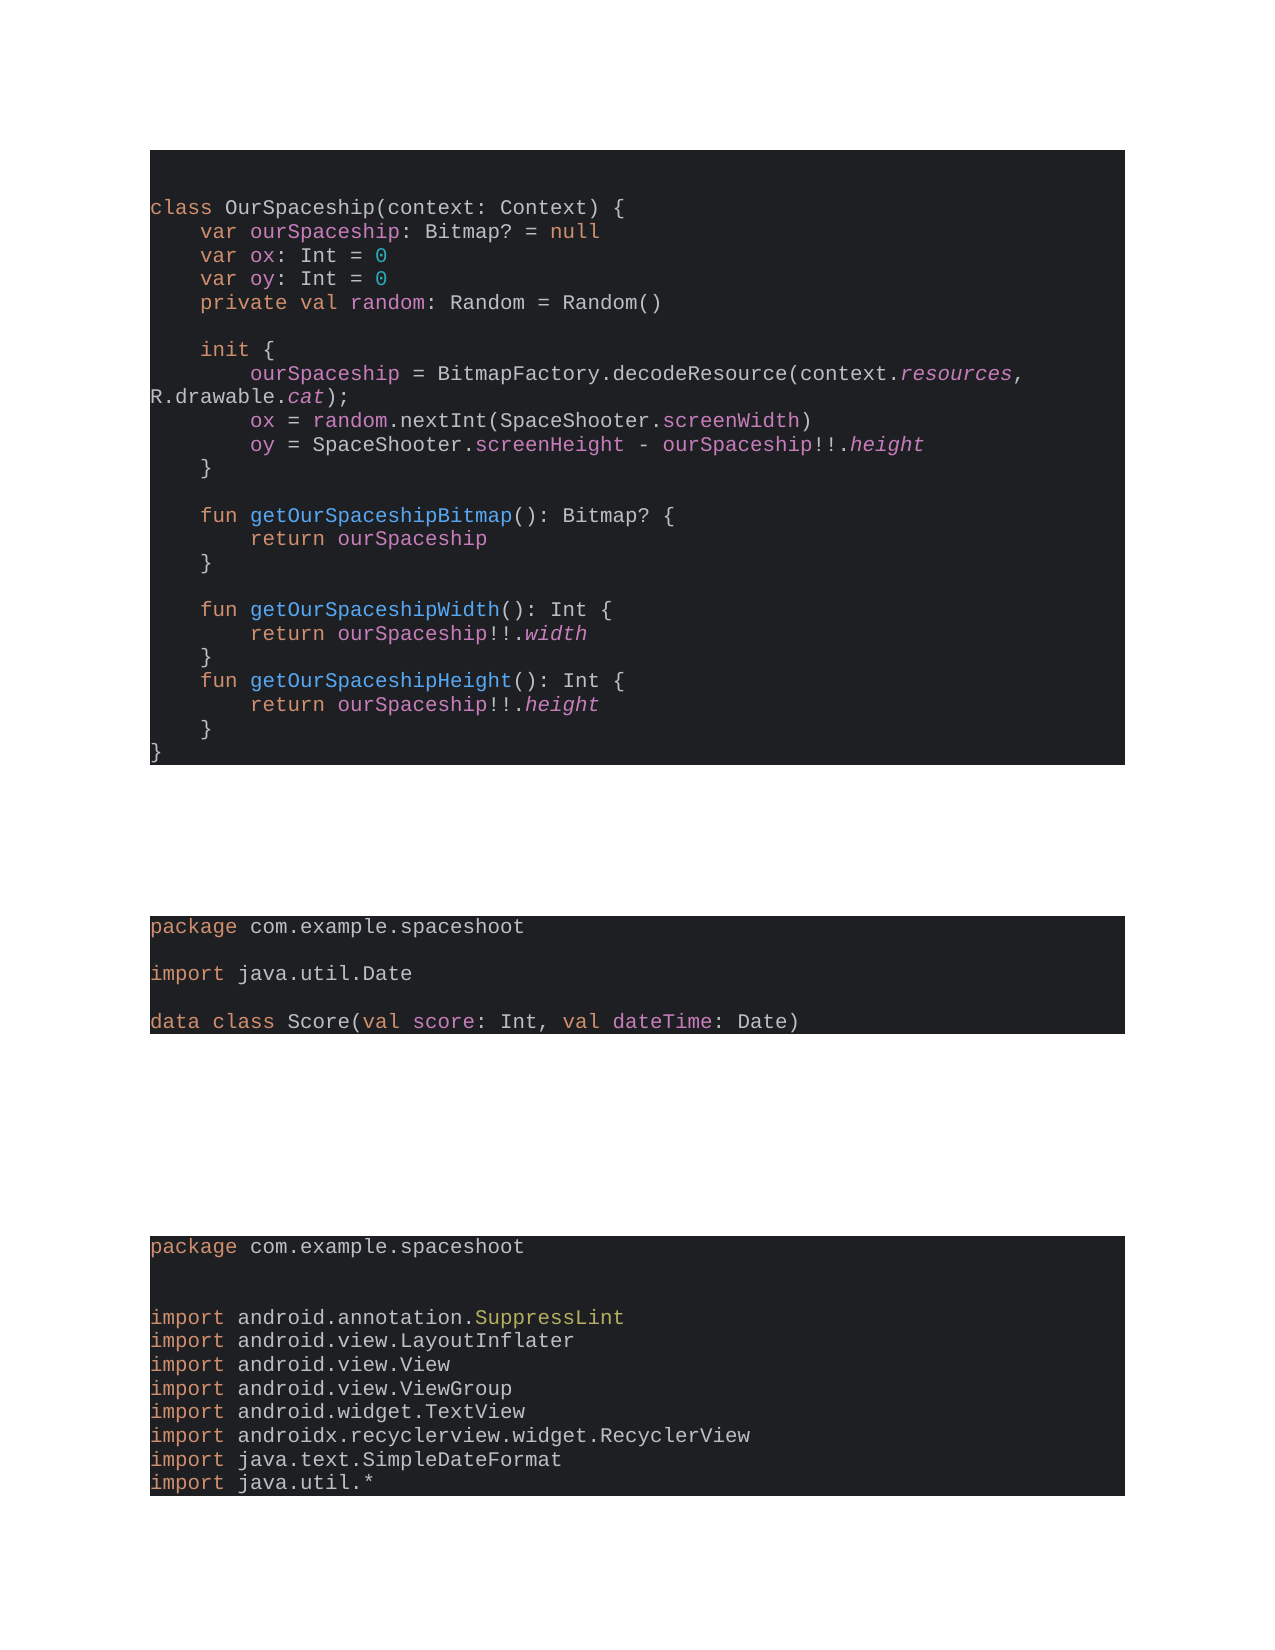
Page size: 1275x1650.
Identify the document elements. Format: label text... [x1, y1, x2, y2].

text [150, 150, 1125, 765]
text package com.example.spaceshoot import java.util.Date data class Score(val score: Int, val dateTime: Date) [150, 916, 1125, 1034]
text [150, 1236, 1125, 1496]
